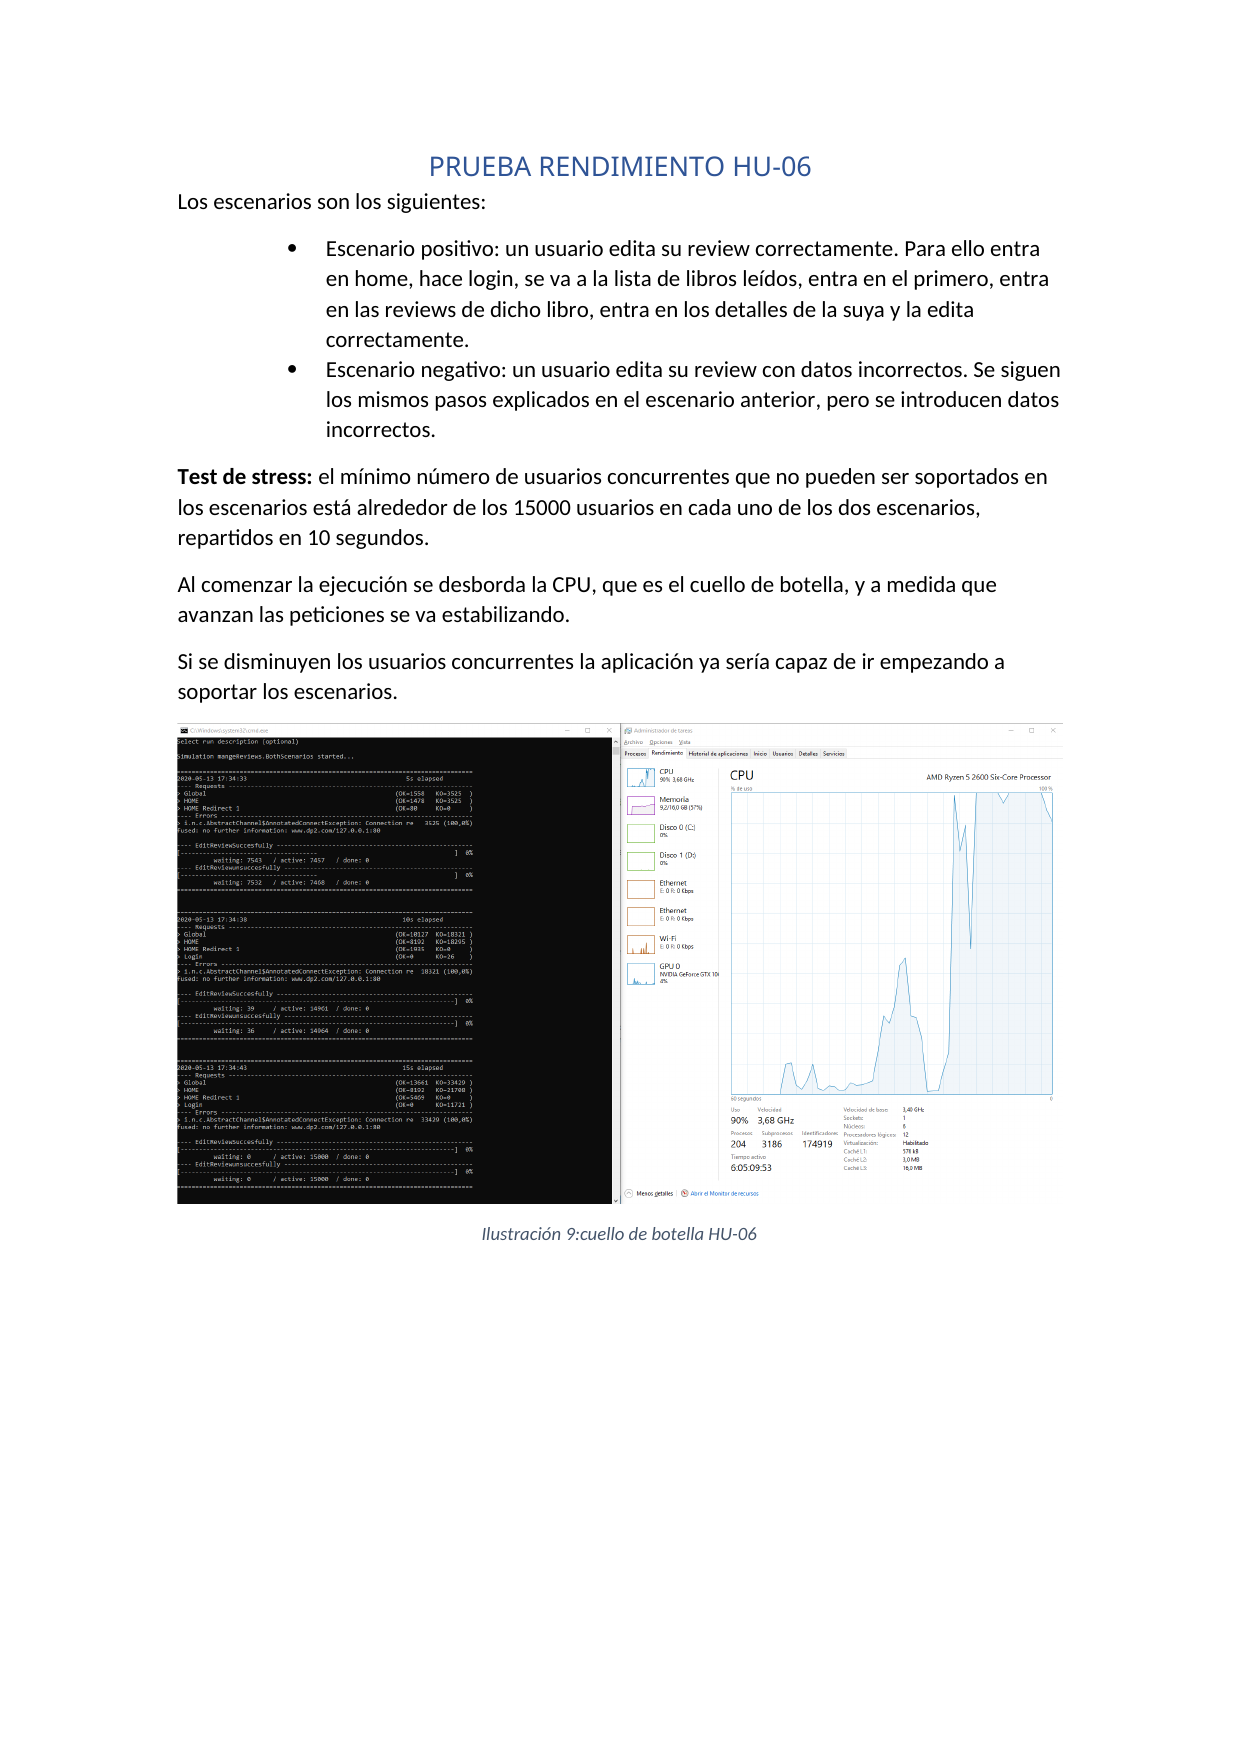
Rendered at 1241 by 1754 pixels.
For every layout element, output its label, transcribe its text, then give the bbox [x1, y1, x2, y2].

picture [177, 723, 1063, 1204]
list Escenario positivo: un usuario edita su review correctamente. Para ello entra en home, hace login, se va a la lista de libros leídos, entra en el primero, entra en las reviews de dicho libro, entra en los detalles de la suya y la edita correctamente. [288, 234, 1063, 353]
subtitle PRUEBA RENDIMIENTO HU-06 [177, 148, 1063, 184]
text Los escenarios son los siguientes: [177, 187, 1063, 215]
text Test de stress: el mínimo número de usuarios concurrentes que no pueden ser soportados en los escenarios está alrededor de los 15000 usuarios en cada uno de los dos escenarios, repartidos en 10 segundos. [177, 462, 1063, 551]
list Escenario negativo: un usuario edita su review con datos incorrectos. Se siguen los mismos pasos explicados en el escenario anterior, pero se introducen datos incorrectos. [288, 355, 1063, 443]
text Si se disminuyen los usuarios concurrentes la aplicación ya sería capaz de ir empezando a soportar los escenarios. [177, 647, 1063, 705]
text Al comenzar la ejecución se desborda la CPU, que es el cuello de botella, y a medida que avanzan las peticiones se va estabilizando. [177, 570, 1063, 628]
